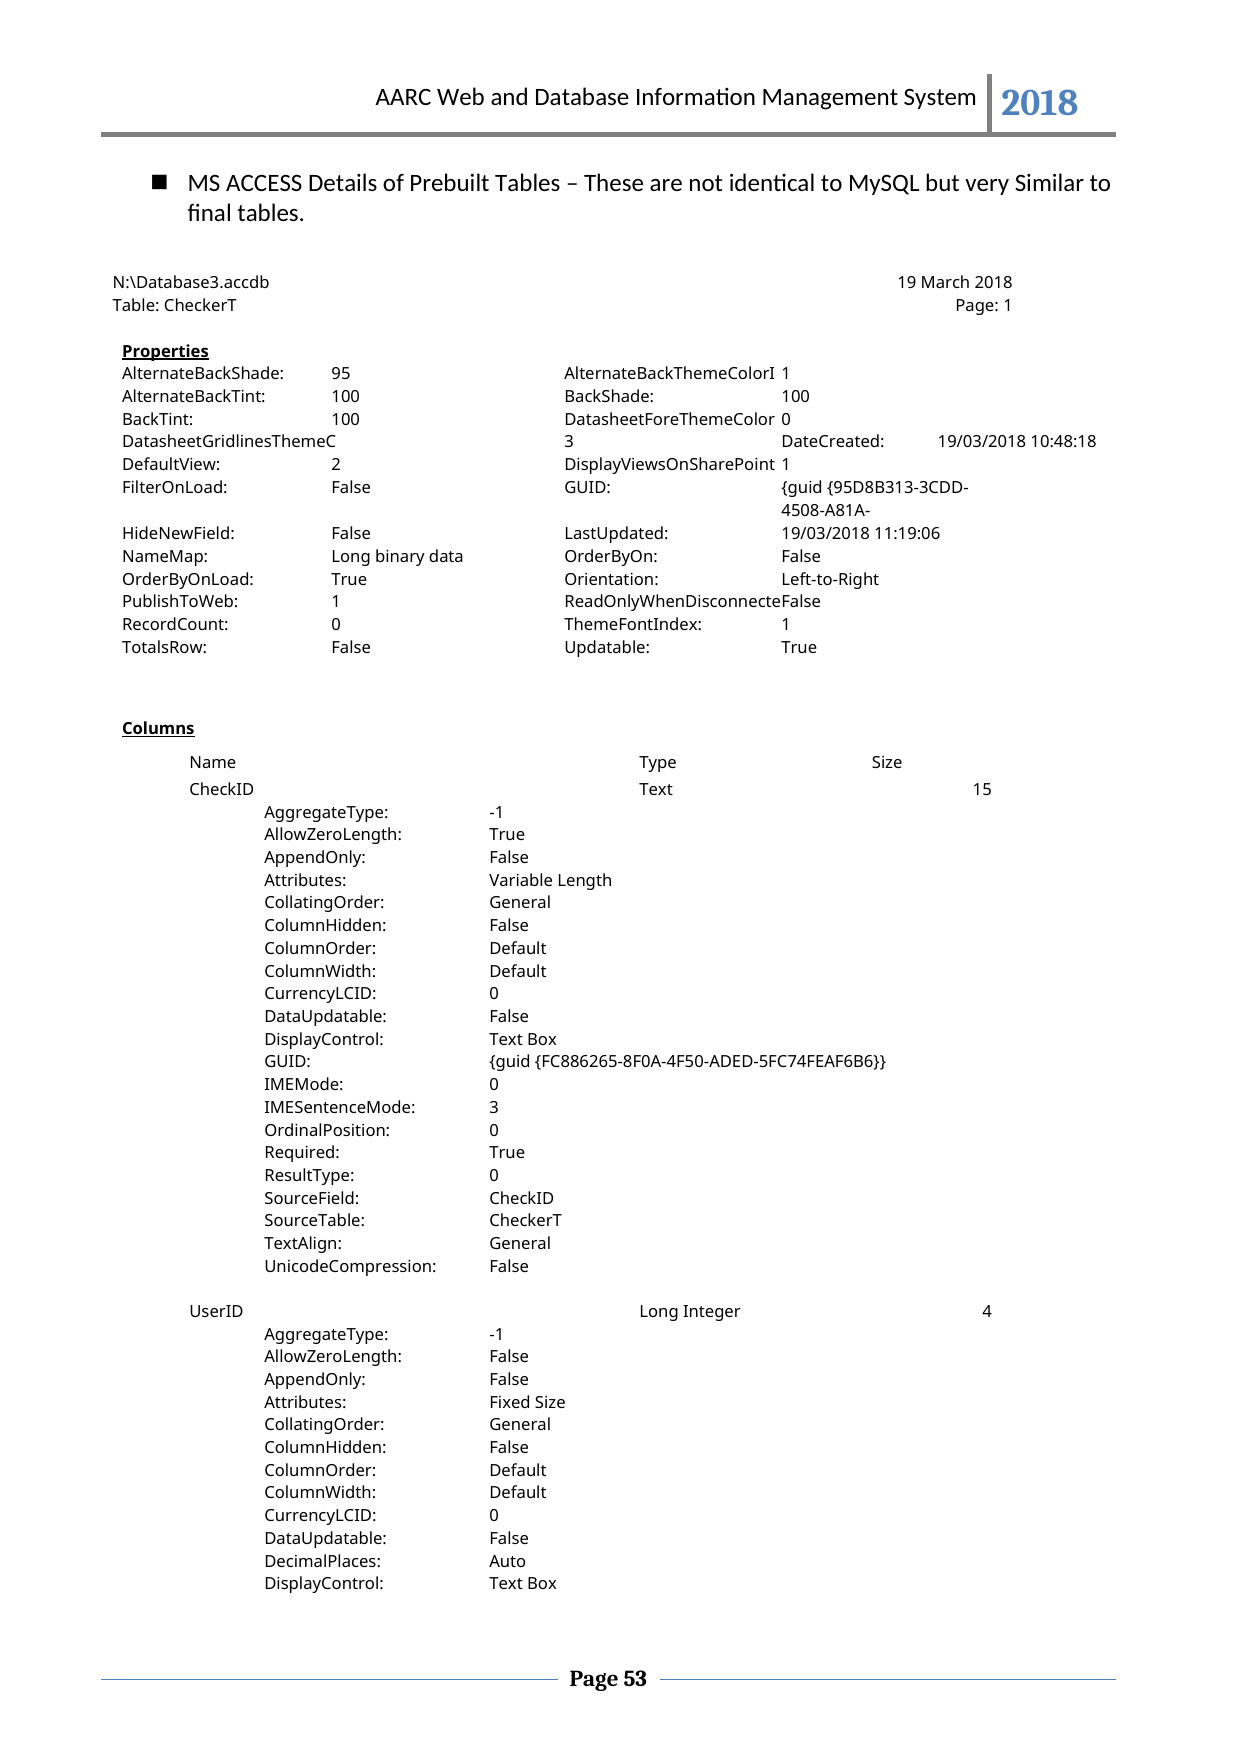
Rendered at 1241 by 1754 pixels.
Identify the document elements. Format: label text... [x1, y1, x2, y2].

text AggregateType: -1 [112, 800, 1128, 823]
text OrdinalPosition: 0 [112, 1118, 1128, 1141]
text FilterOnLoad: False GUID: {guid {95D8B313-3CDD- [112, 476, 1128, 498]
text SourceTable: CheckerT [112, 1209, 1128, 1232]
list MS ACCESS Details of Prebuilt Tables – These are not identical to MySQL but very Similar to final tables. [150, 167, 1128, 228]
text RecordCount: 0 ThemeFontIndex: 1 [112, 613, 1128, 636]
text IMEMode: 0 [112, 1073, 1128, 1095]
text BackTint: 100 DatasheetForeThemeColor 0 [112, 407, 1128, 430]
text DataUpdatable: False [112, 1004, 1128, 1027]
text 4508-A81A- [112, 498, 1128, 521]
text TextAlign: General [112, 1232, 1128, 1254]
text ResultType: 0 [112, 1163, 1128, 1186]
text SourceField: CheckID [112, 1186, 1128, 1209]
text CurrencyLCID: 0 [112, 1504, 1128, 1526]
text N:\Database3.accdb 19 March 2018 [112, 271, 1128, 294]
text Properties [112, 339, 1128, 362]
text HideNewField: False LastUpdated: 19/03/2018 11:19:06 [112, 522, 1128, 545]
text GUID: {guid {FC886265-8F0A-4F50-ADED-5FC74FEAF6B6}} [112, 1050, 1128, 1073]
text AggregateType: -1 [112, 1322, 1128, 1345]
text DisplayControl: Text Box [112, 1027, 1128, 1050]
text Attributes: Fixed Size [112, 1390, 1128, 1413]
text AlternateBackShade: 95 AlternateBackThemeColorI 1 [112, 362, 1128, 385]
text DecimalPlaces: Auto [112, 1549, 1128, 1572]
text Required: True [112, 1141, 1128, 1163]
text NameMap: Long binary data OrderByOn: False [112, 545, 1128, 567]
text AlternateBackTint: 100 BackShade: 100 [112, 385, 1128, 407]
text ColumnWidth: Default [112, 959, 1128, 982]
text ColumnWidth: Default [112, 1481, 1128, 1504]
text CurrencyLCID: 0 [112, 982, 1128, 1004]
text Table: CheckerT Page: 1 [112, 294, 1128, 317]
text AllowZeroLength: False [112, 1345, 1128, 1367]
text ColumnOrder: Default [112, 936, 1128, 959]
text Attributes: Variable Length [112, 868, 1128, 891]
text AppendOnly: False [112, 1367, 1128, 1390]
text DataUpdatable: False [112, 1526, 1128, 1549]
text Name Type Size [112, 750, 1128, 773]
text DefaultView: 2 DisplayViewsOnSharePoint 1 [112, 453, 1128, 476]
text UserID Long Integer 4 [112, 1299, 1128, 1322]
text TotalsRow: False Updatable: True [112, 636, 1128, 658]
text AllowZeroLength: True [112, 823, 1128, 846]
text PublishToWeb: 1 ReadOnlyWhenDisconnecte False [112, 590, 1128, 613]
text ColumnOrder: Default [112, 1458, 1128, 1481]
text CollatingOrder: General [112, 891, 1128, 914]
text UnicodeCompression: False [112, 1254, 1128, 1277]
text CheckID Text 15 [112, 777, 1128, 800]
text DatasheetGridlinesThemeC 3 DateCreated: 19/03/2018 10:48:18 [112, 430, 1128, 453]
text OrderByOnLoad: True Orientation: Left-to-Right [112, 567, 1128, 590]
text Columns [112, 716, 1128, 739]
text IMESentenceMode: 3 [112, 1095, 1128, 1118]
text AppendOnly: False [112, 846, 1128, 868]
text CollatingOrder: General [112, 1413, 1128, 1436]
text ColumnHidden: False [112, 914, 1128, 936]
text ColumnHidden: False [112, 1436, 1128, 1458]
text DisplayControl: Text Box [112, 1572, 1128, 1594]
